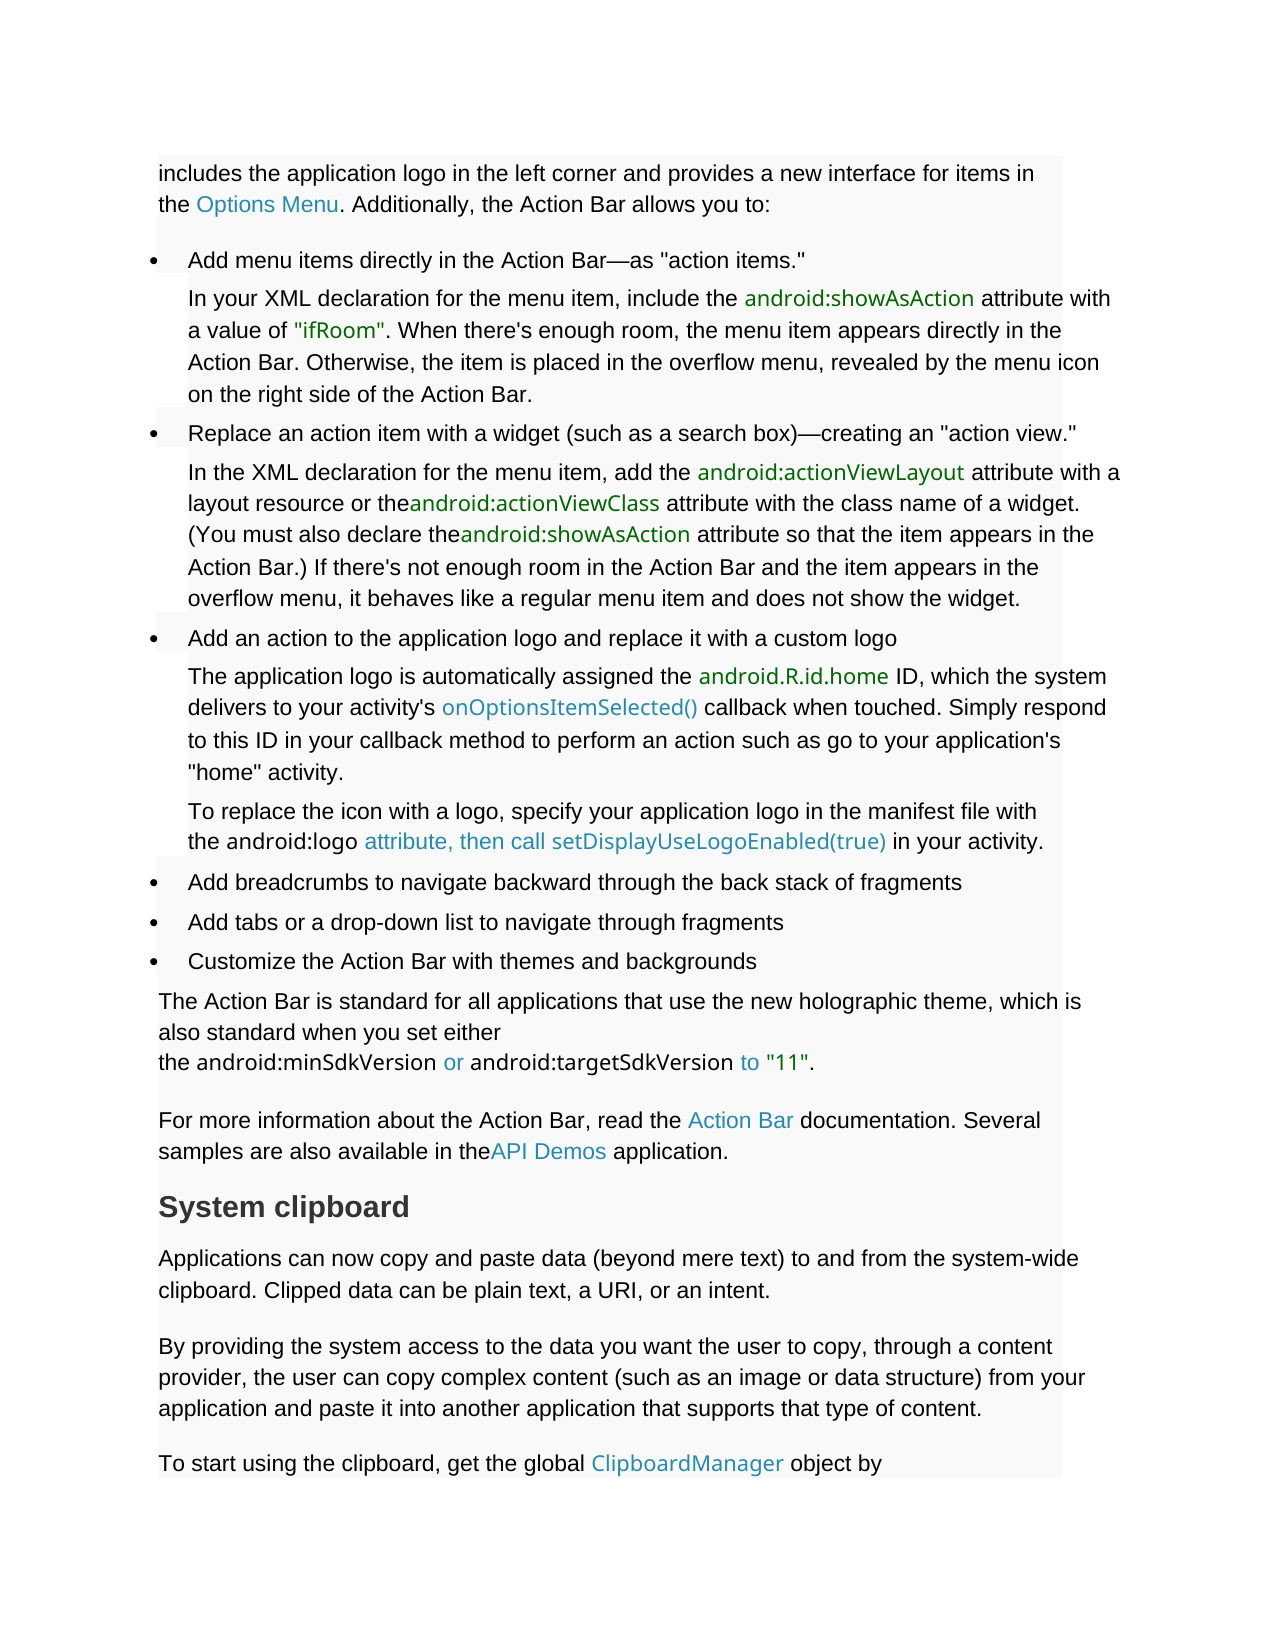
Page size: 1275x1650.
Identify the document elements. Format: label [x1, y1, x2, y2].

table_cell [88, 150, 1062, 1482]
